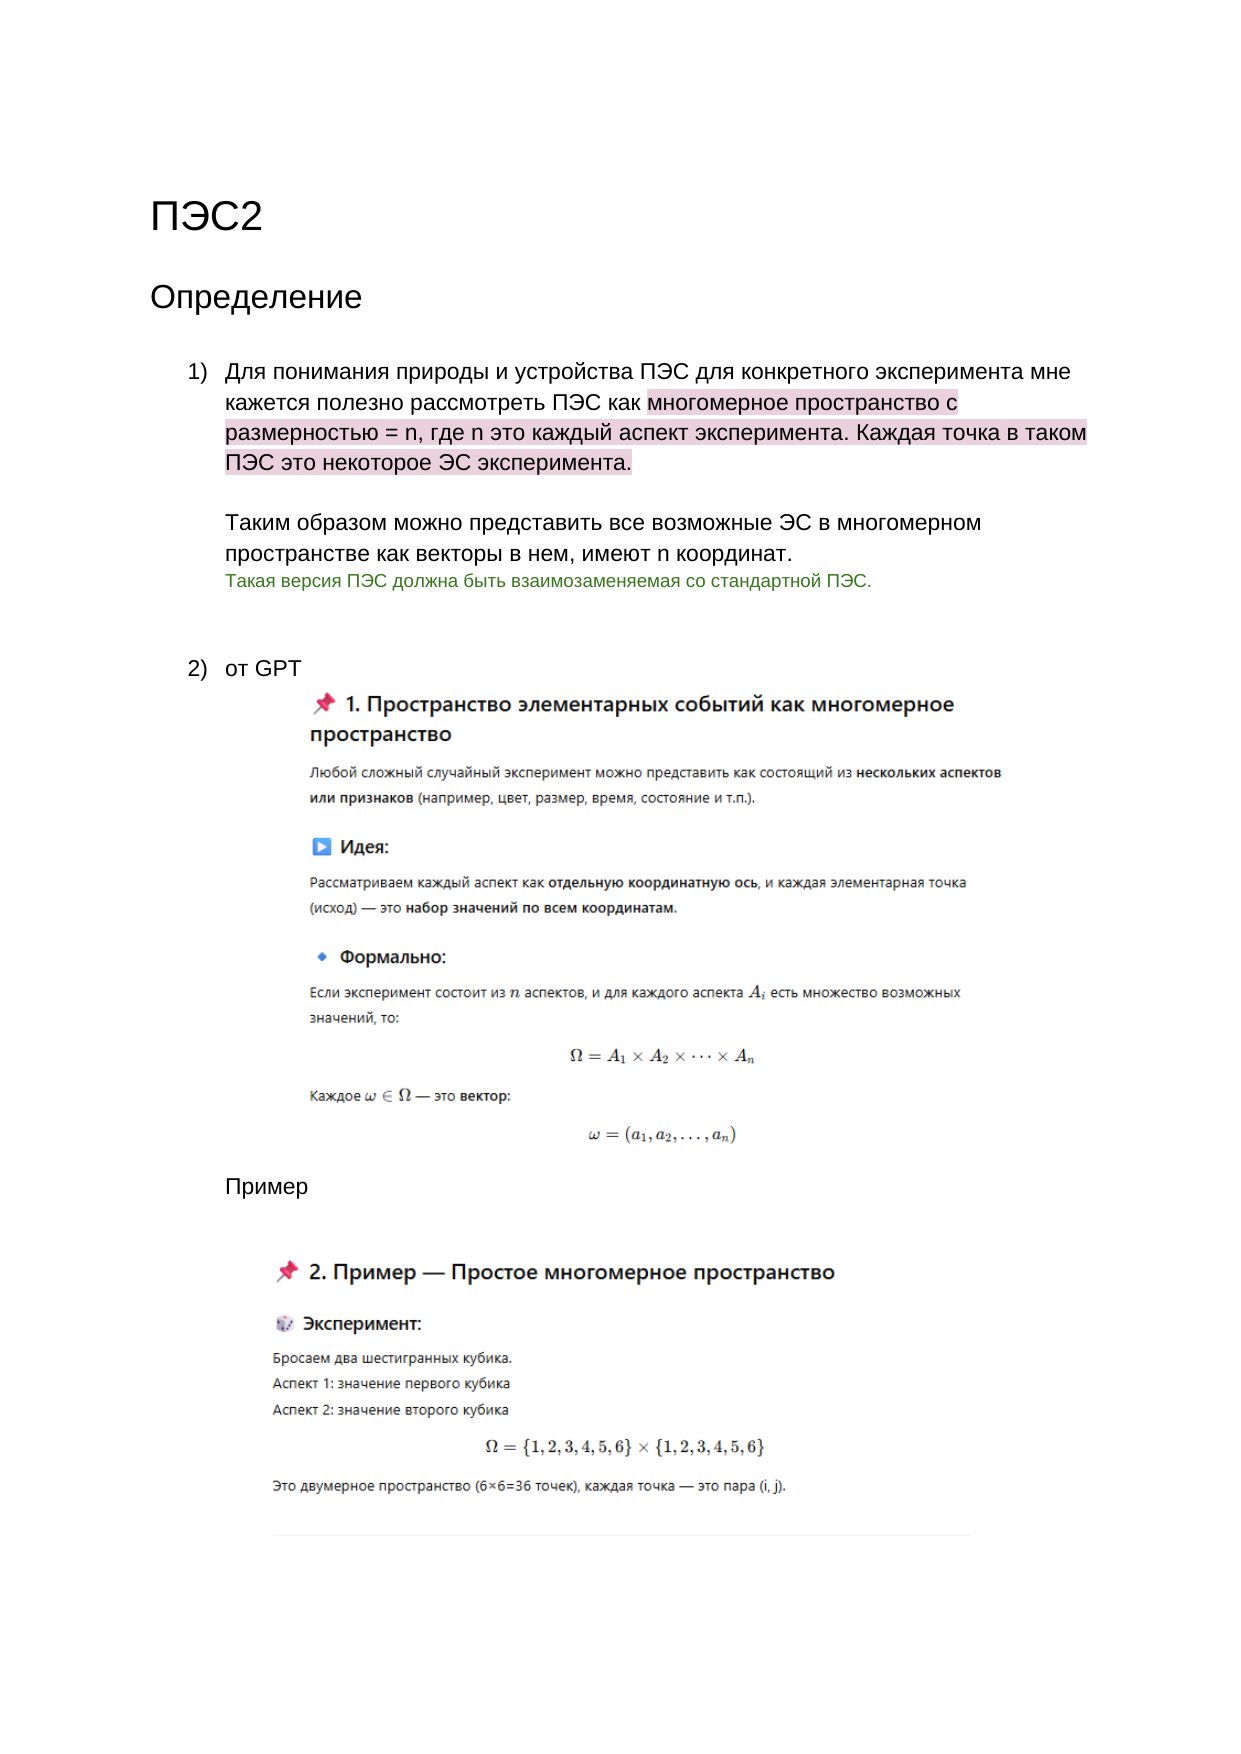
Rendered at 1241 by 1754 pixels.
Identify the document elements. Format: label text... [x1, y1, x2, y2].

text Такая версия ПЭС должна быть взаимозаменяемая со стандартной ПЭС. [225, 570, 1090, 591]
picture [269, 1233, 971, 1538]
subtitle Определение [150, 277, 1090, 316]
subtitle ПЭС2 [150, 192, 1090, 239]
text Пример [225, 1173, 1090, 1200]
picture [306, 685, 1009, 1170]
list от GPT [187, 655, 1090, 681]
text Таким образом можно представить все возможные ЭС в многомерном пространстве как векторы в нем, имеют n координат. [225, 509, 1090, 566]
list Для понимания природы и устройства ПЭС для конкретного эксперимента мне кажется полезно рассмотреть ПЭС как многомерное пространство с размерностью = n, где n это каждый аспект эксперимента. Каждая точка в таком ПЭС это некоторое ЭС эксперимента. [187, 358, 1090, 475]
